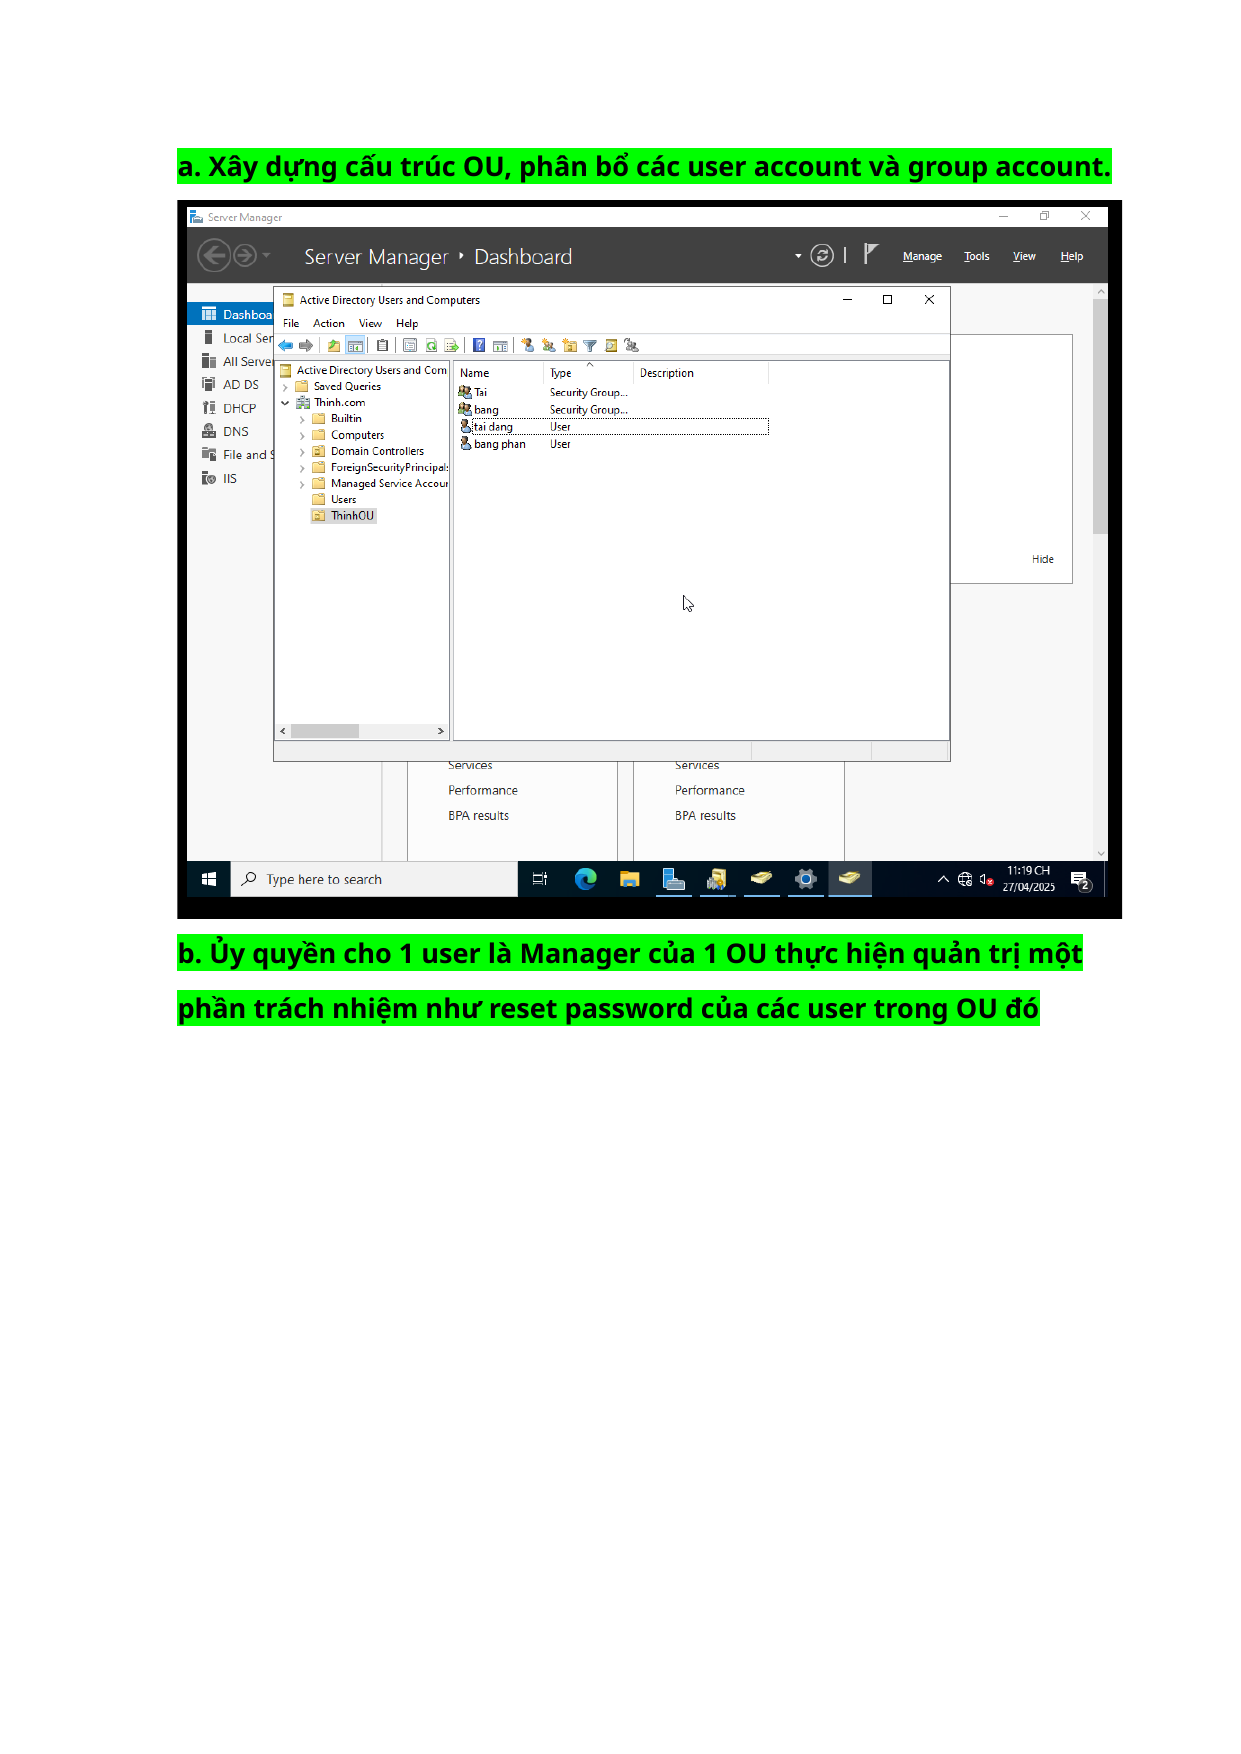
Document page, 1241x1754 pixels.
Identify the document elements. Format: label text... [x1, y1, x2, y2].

text a. Xây dựng cấu trúc OU, phân bổ các user account và group account. [177, 148, 1122, 200]
text b. Ủy quyền cho 1 user là Manager của 1 OU thực hiện quản trị một phần trách nhiệm như reset password của các user trong OU đó c. Kích hoạt bộ cài đặt Remote Server Administration Tool để quản trị user từ xa [177, 934, 1122, 1026]
picture [177, 200, 1123, 919]
